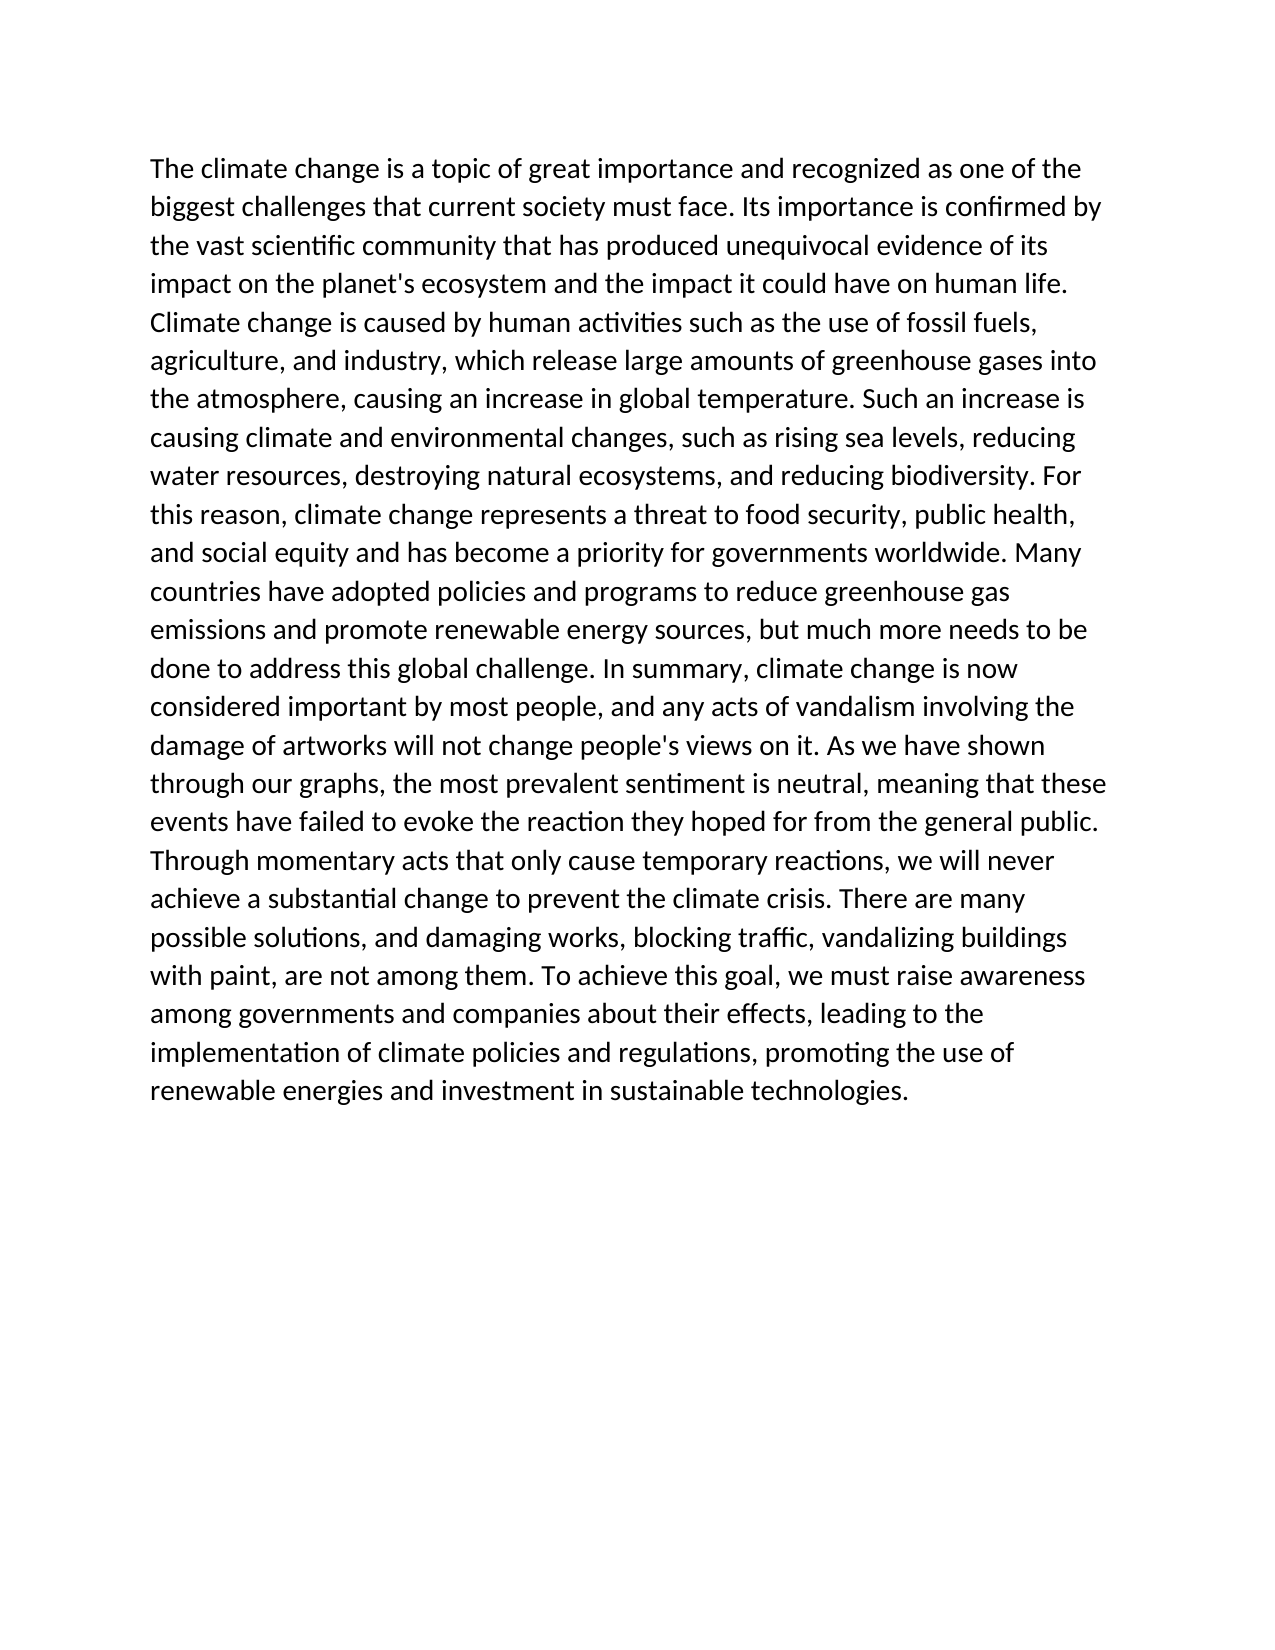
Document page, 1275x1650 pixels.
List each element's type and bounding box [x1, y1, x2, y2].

text [150, 150, 1125, 1108]
